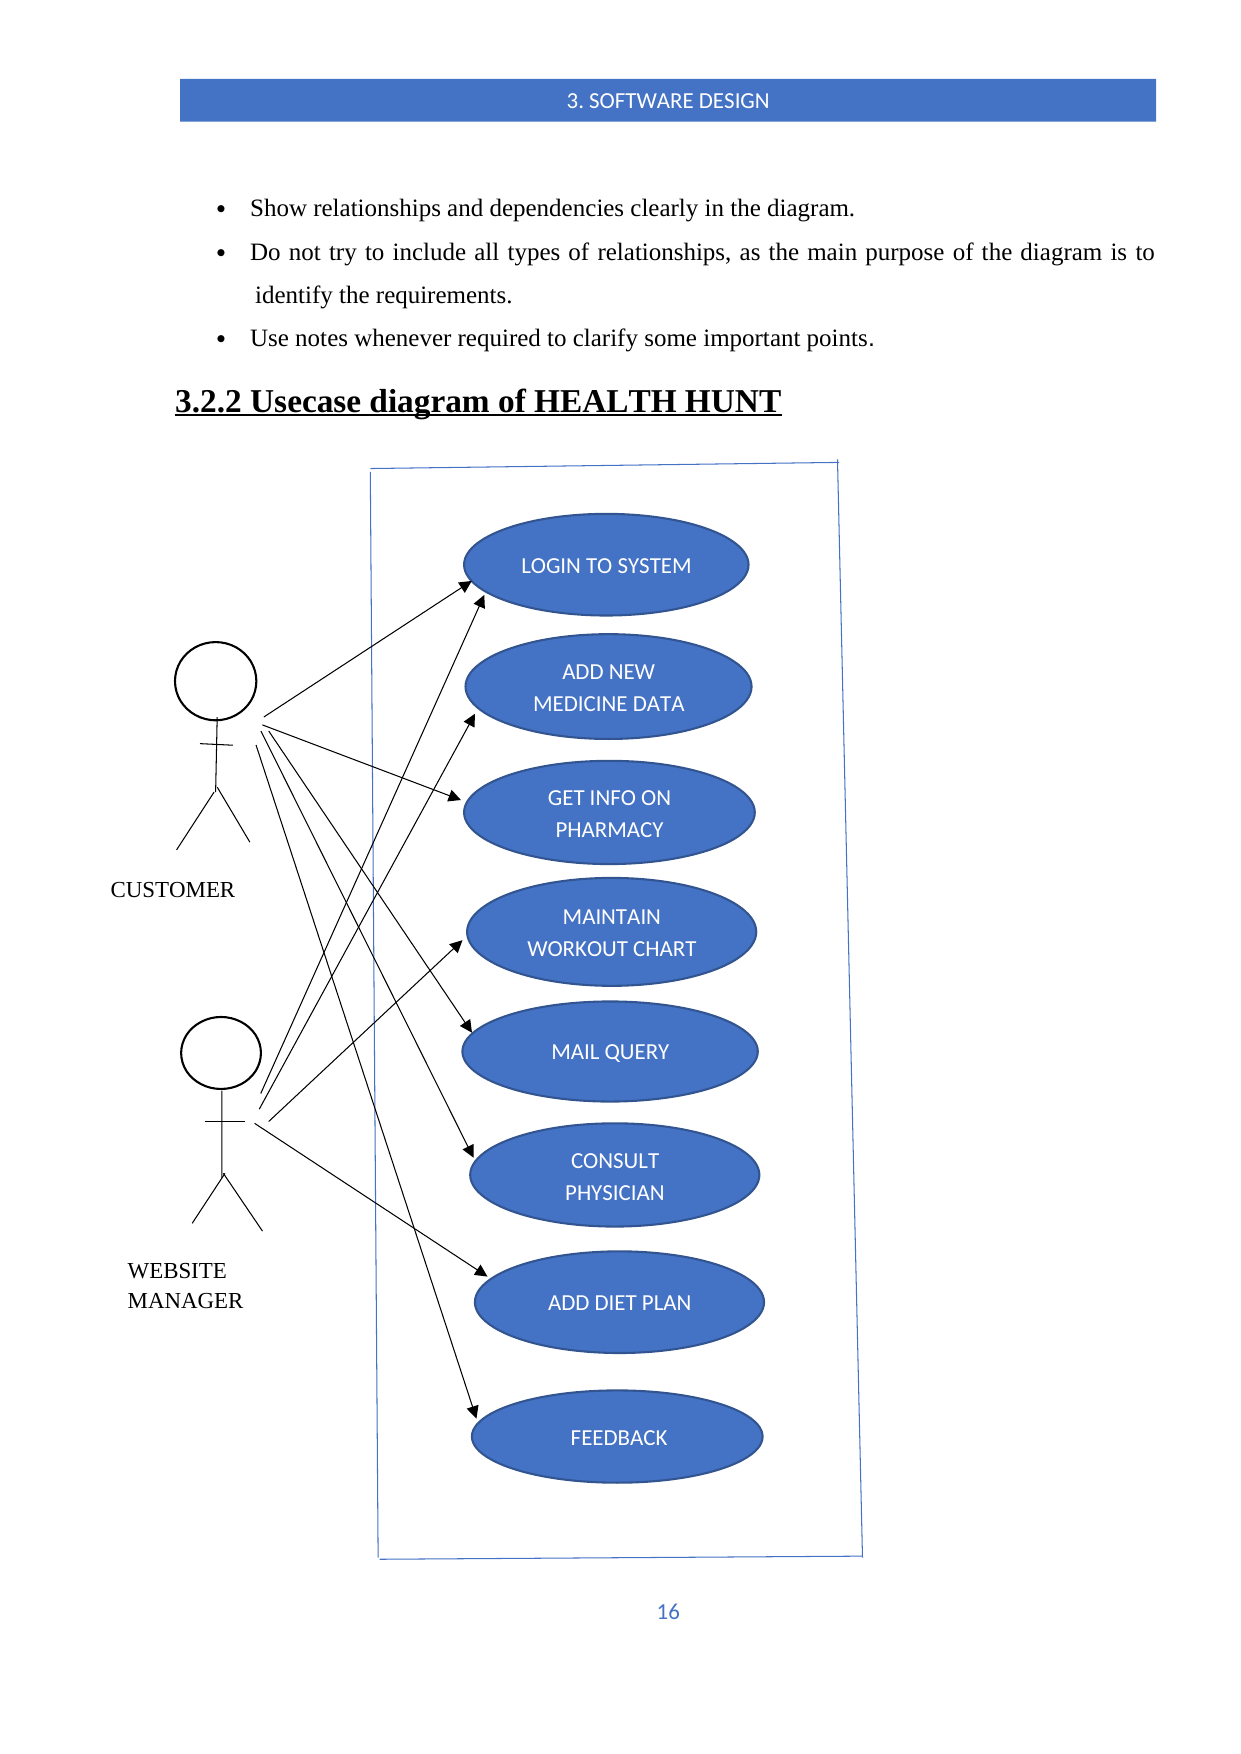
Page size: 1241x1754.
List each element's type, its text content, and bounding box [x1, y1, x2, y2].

list Do not try to include all types of relationships, as the main purpose of the diagram is to identify the requirements. [217, 237, 1156, 308]
list Show relationships and dependencies clearly in the diagram. [217, 193, 1156, 222]
text 3.2.2 Usecase diagram of HEALTH HUNT [175, 381, 1161, 419]
list Use notes whenever required to clarify some important points. [217, 323, 1156, 352]
